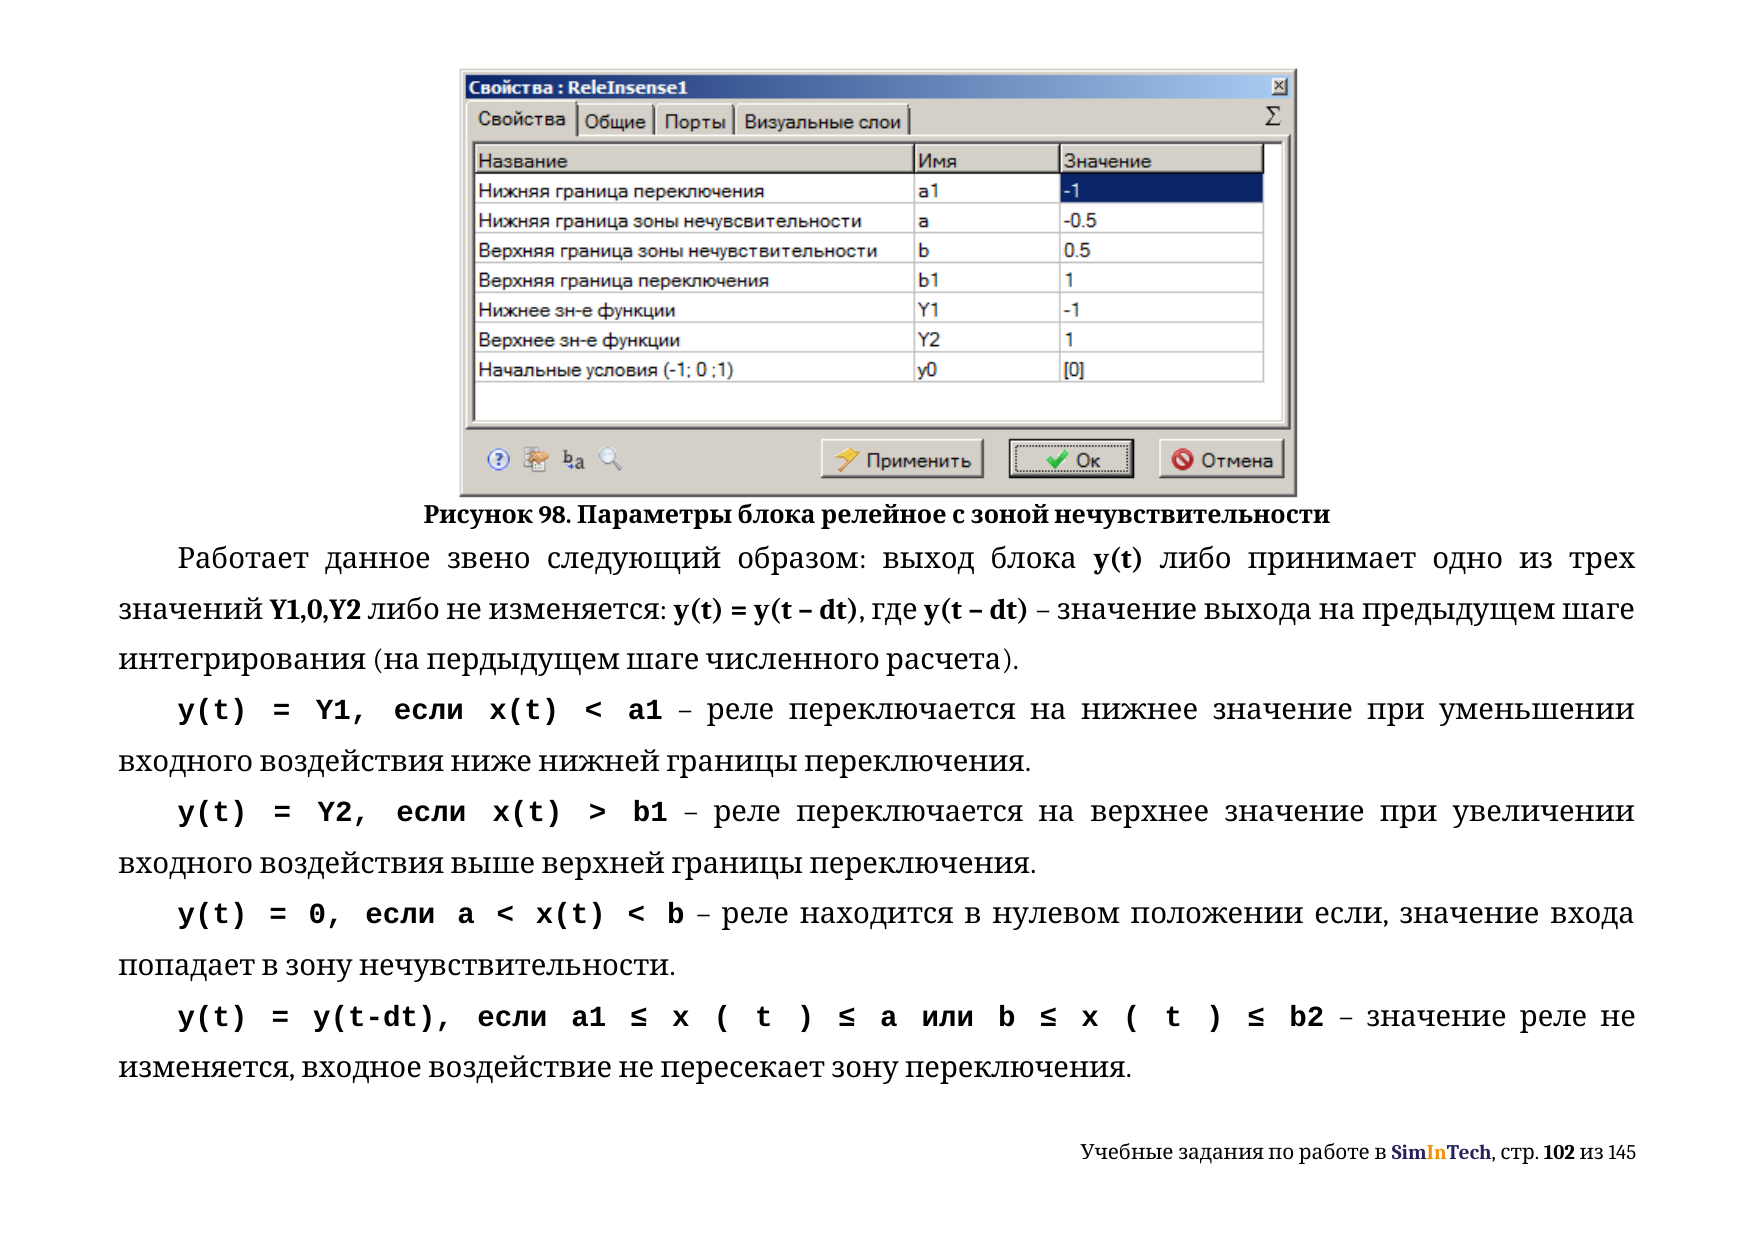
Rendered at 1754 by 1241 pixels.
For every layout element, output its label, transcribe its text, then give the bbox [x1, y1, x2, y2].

text y(t) = Y1, если x(t) < a1 – реле переключается на нижнее значение при уменьшении входного воздействия ниже нижней границы переключения. [118, 693, 1636, 779]
text y(t) = y(t-dt), если a1 ≤ x ( t ) ≤ a или b ≤ x ( t ) ≤ b2 – значение реле не изменяется, входное воздействие не пересекает зону переключения. [118, 1000, 1636, 1085]
text y(t) = 0, если a < x(t) < b – реле находится в нулевом положении если, значение входа попадает в зону нечувствительности. [118, 898, 1636, 983]
text Работает данное звено следующий образом: выход блока y(t) либо принимает одно из трех значений Y1,0,Y2 либо не изменяется: y(t) = y(t – dt), где y(t – dt) – значение выхода на предыдущем шаге интегрирования (на пердыдущем шаге численного расчета). [118, 542, 1636, 677]
text y(t) = Y2, если x(t) > b1 – реле переключается на верхнее значение при увеличении входного воздействия выше верхней границы переключения. [118, 796, 1636, 881]
picture [452, 59, 1302, 502]
